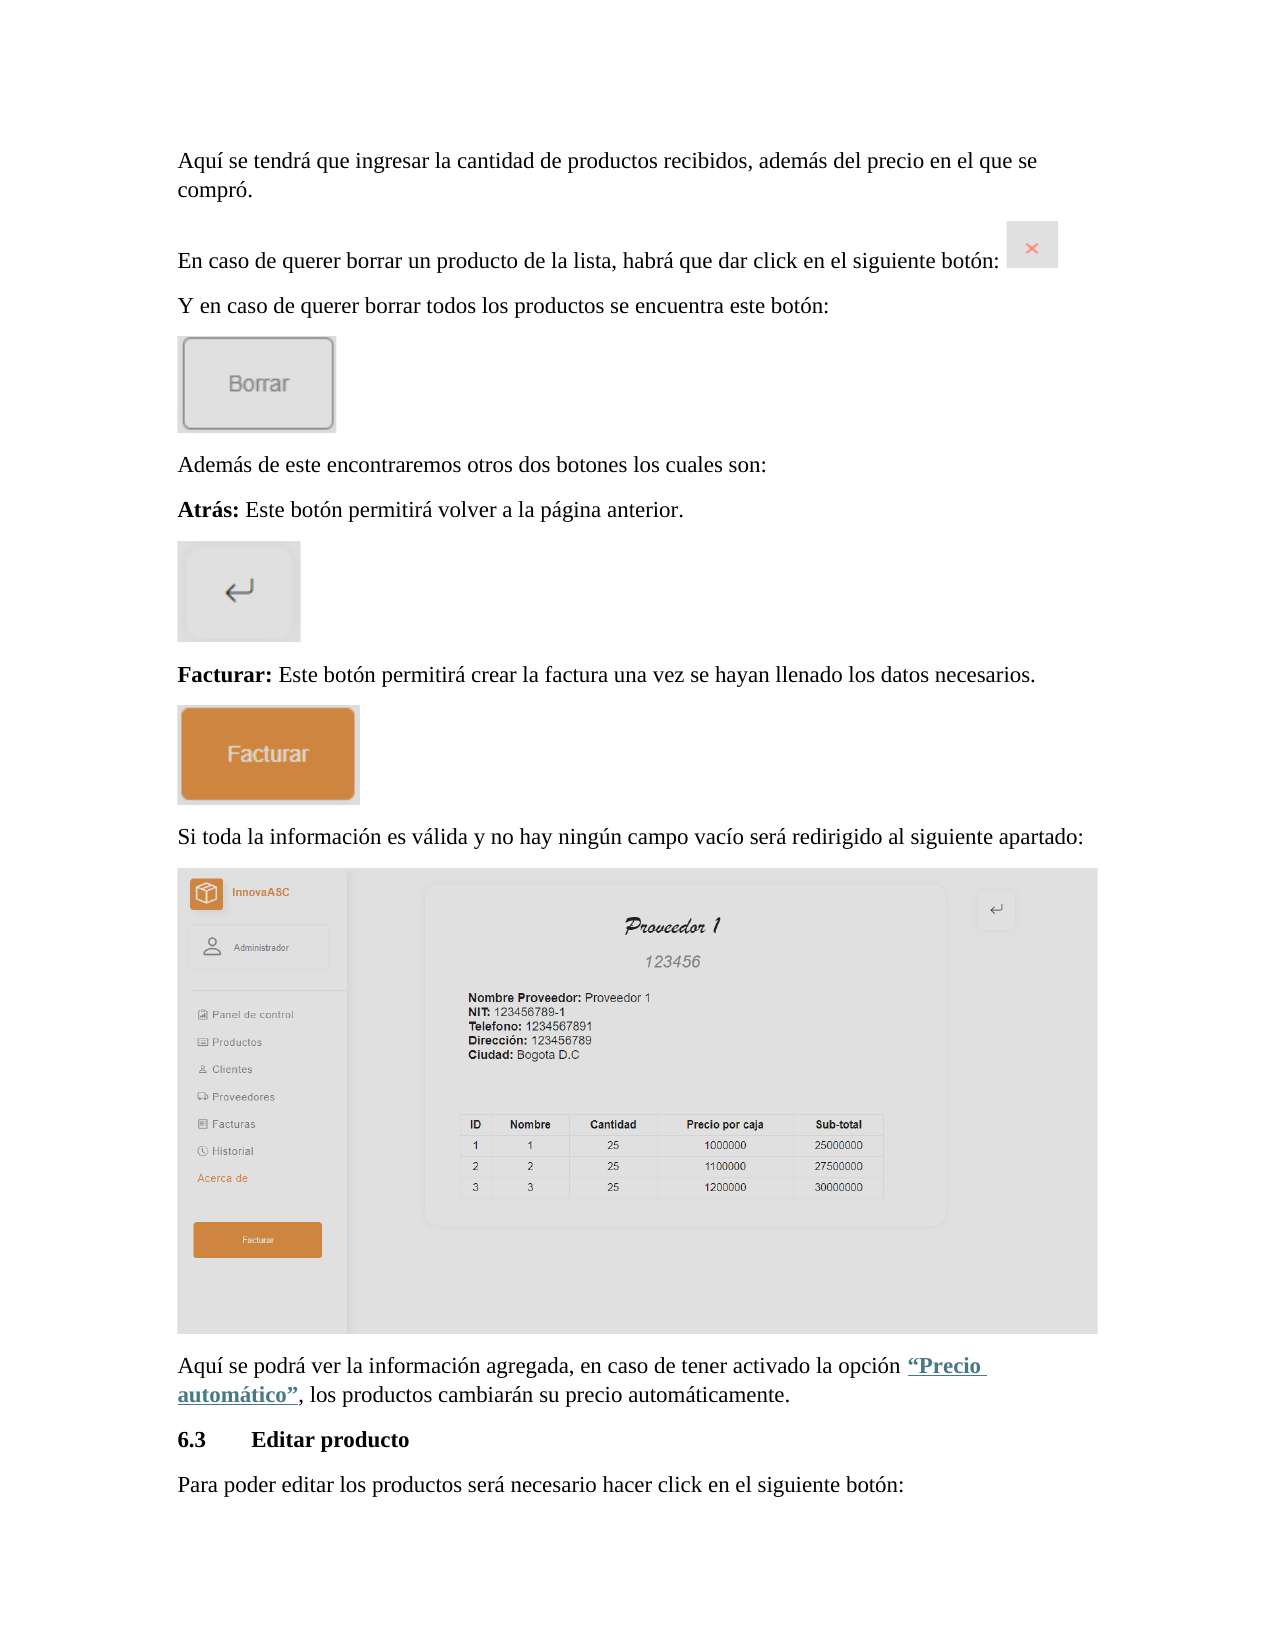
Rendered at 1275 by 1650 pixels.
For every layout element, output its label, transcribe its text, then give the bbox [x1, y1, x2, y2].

picture [177, 336, 337, 433]
picture [177, 705, 360, 805]
text 6.3 Editar producto [177, 1426, 1098, 1452]
text Si toda la información es válida y no hay ningún campo vacío será redirigido al siguiente apartado: [177, 823, 1098, 850]
text Aquí se tendrá que ingresar la cantidad de productos recibidos, además del precio en el que se compró. [177, 148, 1098, 202]
picture [1006, 221, 1059, 268]
text Atrás: Este botón permitirá volver a la página anterior. [177, 496, 1098, 523]
text En caso de querer borrar un producto de la lista, habrá que dar click en el siguiente botón: [177, 221, 1098, 273]
text Y en caso de querer borrar todos los productos se encuentra este botón: [177, 292, 1098, 318]
picture [177, 541, 301, 642]
text Facturar: Este botón permitirá crear la factura una vez se hayan llenado los datos necesarios. [177, 661, 1098, 687]
text Aquí se podrá ver la información agregada, en caso de tener activado la opción “Precio automático”, los productos cambiarán su precio automáticamente. [177, 1352, 1098, 1407]
text Además de este encontraremos otros dos botones los cuales son: [177, 451, 1098, 478]
picture [177, 868, 1098, 1334]
text Para poder editar los productos será necesario hacer click en el siguiente botón: [177, 1471, 1098, 1497]
